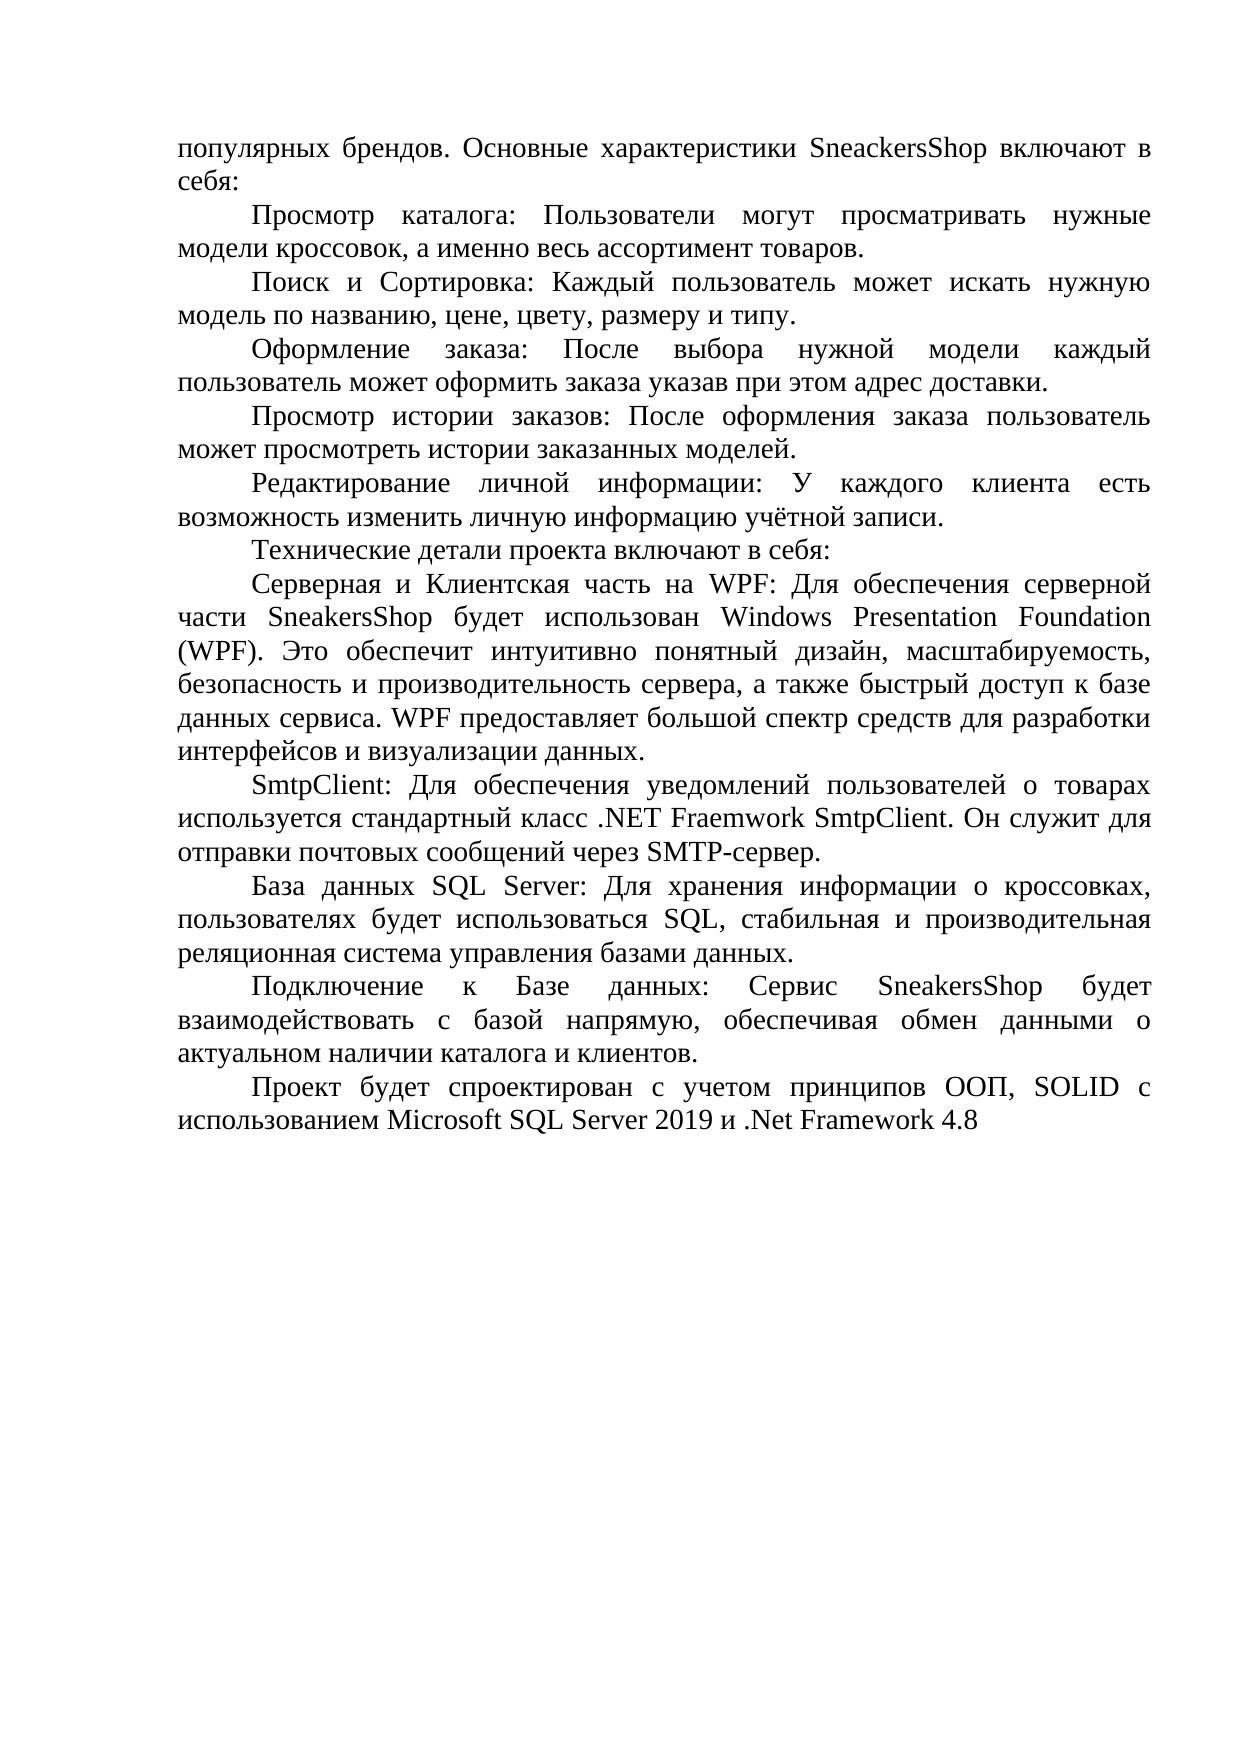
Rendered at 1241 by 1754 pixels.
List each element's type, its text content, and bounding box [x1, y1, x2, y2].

text Проект будет спроектирован с учетом принципов ООП, SOLID с использованием Microsoft SQL Server 2019 и .Net Framework 4.8 [177, 1069, 1152, 1136]
text Поиск и Сортировка: Каждый пользователь может искать нужную модель по названию, цене, цвету, размеру и типу. [177, 264, 1152, 331]
text Просмотр истории заказов: После оформления заказа пользователь может просмотреть истории заказанных моделей. [177, 398, 1152, 465]
text Подключение к Базе данных: Сервис SneakersShop будет взаимодействовать с базой напрямую, обеспечивая обмен данными о актуальном наличии каталога и клиентов. [177, 968, 1152, 1069]
text Оформление заказа: После выбора нужной модели каждый пользователь может оформить заказа указав при этом адрес доставки. [177, 331, 1152, 398]
text Технические детали проекта включают в себя: [177, 532, 1152, 566]
text База данных SQL Server: Для хранения информации о кроссовках, пользователях будет использоваться SQL, стабильная и производительная реляционная система управления базами данных. [177, 868, 1152, 968]
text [177, 130, 1152, 197]
text Серверная и Клиентская часть на WPF: Для обеспечения серверной части SneakersShop будет использован Windows Presentation Foundation (WPF). Это обеспечит интуитивно понятный дизайн, масштабируемость, безопасность и производительность сервера, а также быстрый доступ к базе данных сервиса. WPF предоставляет большой спектр средств для разработки интерфейсов и визуализации данных. [177, 566, 1152, 767]
text Редактирование личной информации: У каждого клиента есть возможность изменить личную информацию учётной записи. [177, 465, 1152, 532]
text SmtpClient: Для обеспечения уведомлений пользователей о товарах используется стандартный класс .NET Fraemwork SmtpClient. Он служит для отправки почтовых сообщений через SMTP-сервер. [177, 767, 1152, 868]
text Просмотр каталога: Пользователи могут просматривать нужные модели кроссовок, а именно весь ассортимент товаров. [177, 197, 1152, 264]
